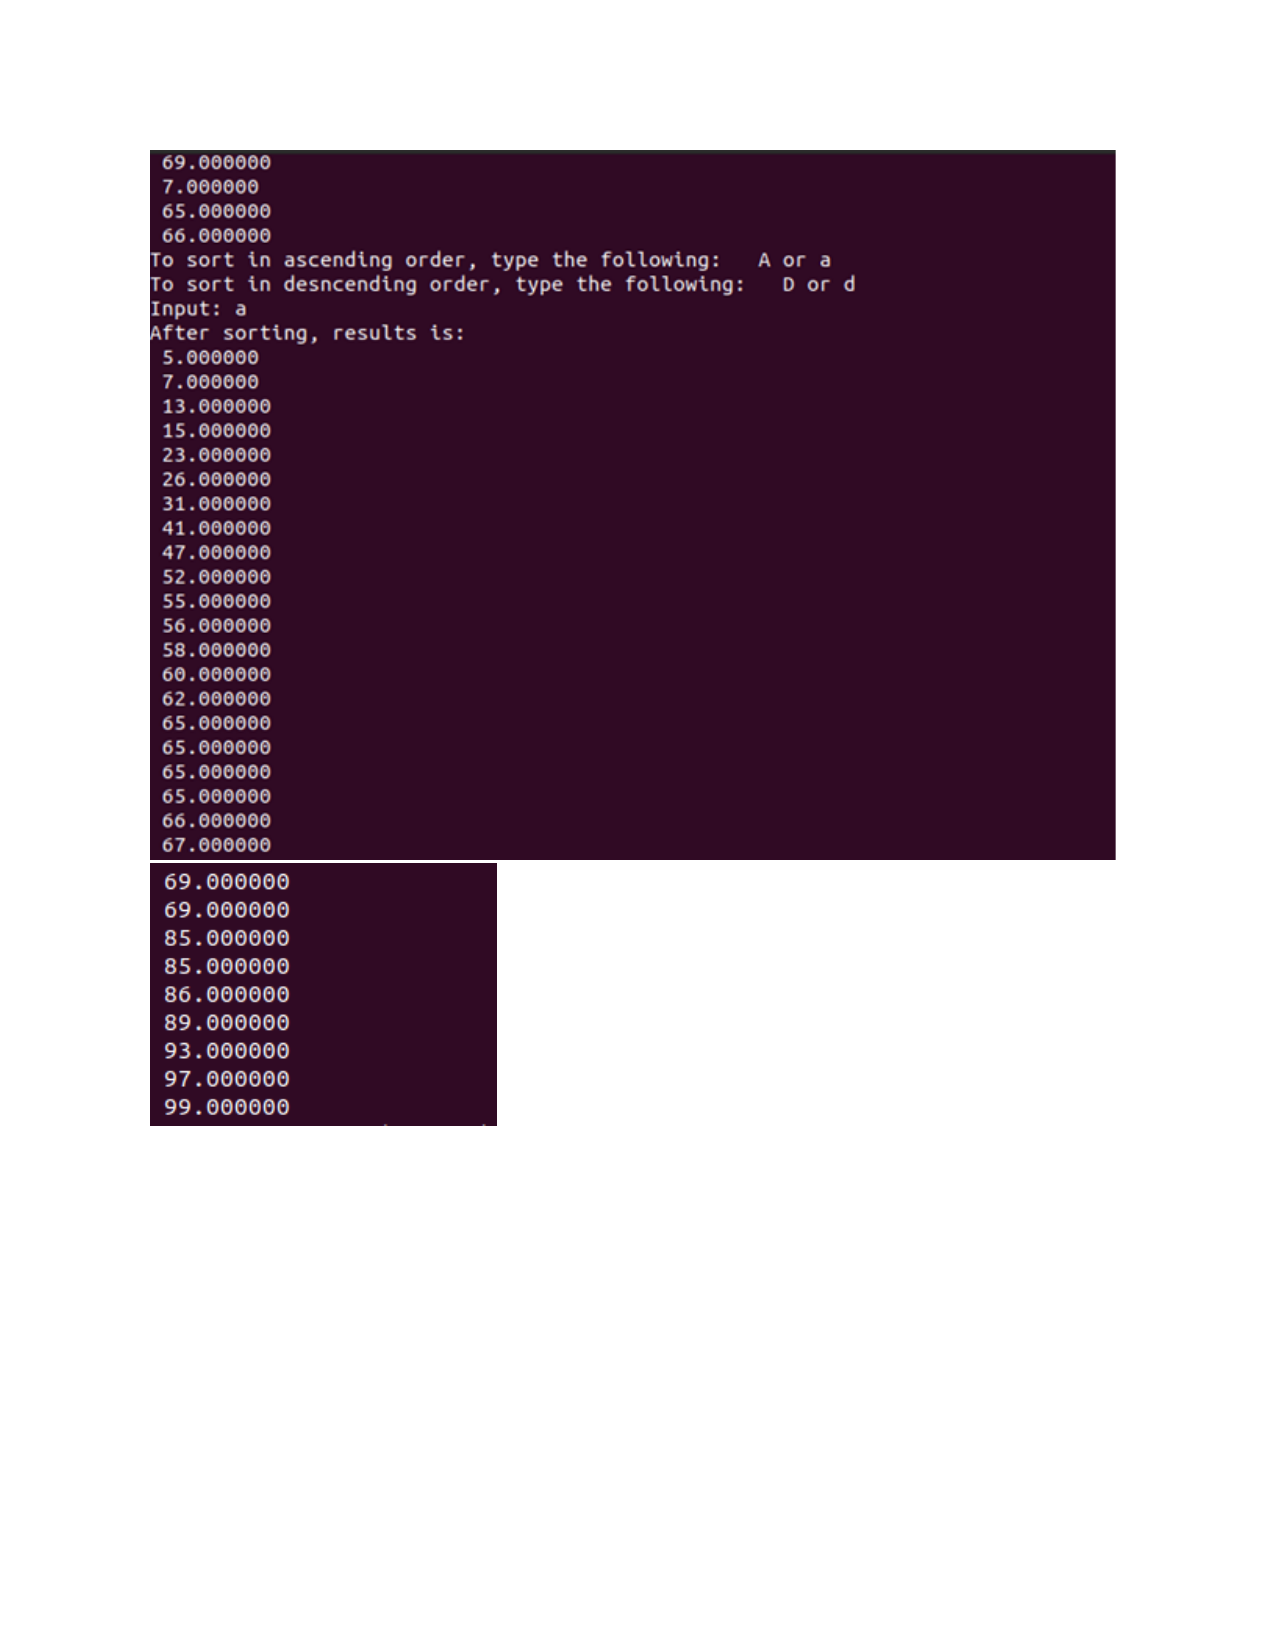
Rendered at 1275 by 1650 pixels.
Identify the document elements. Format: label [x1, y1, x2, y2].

picture [150, 150, 1116, 860]
picture [150, 863, 497, 1126]
